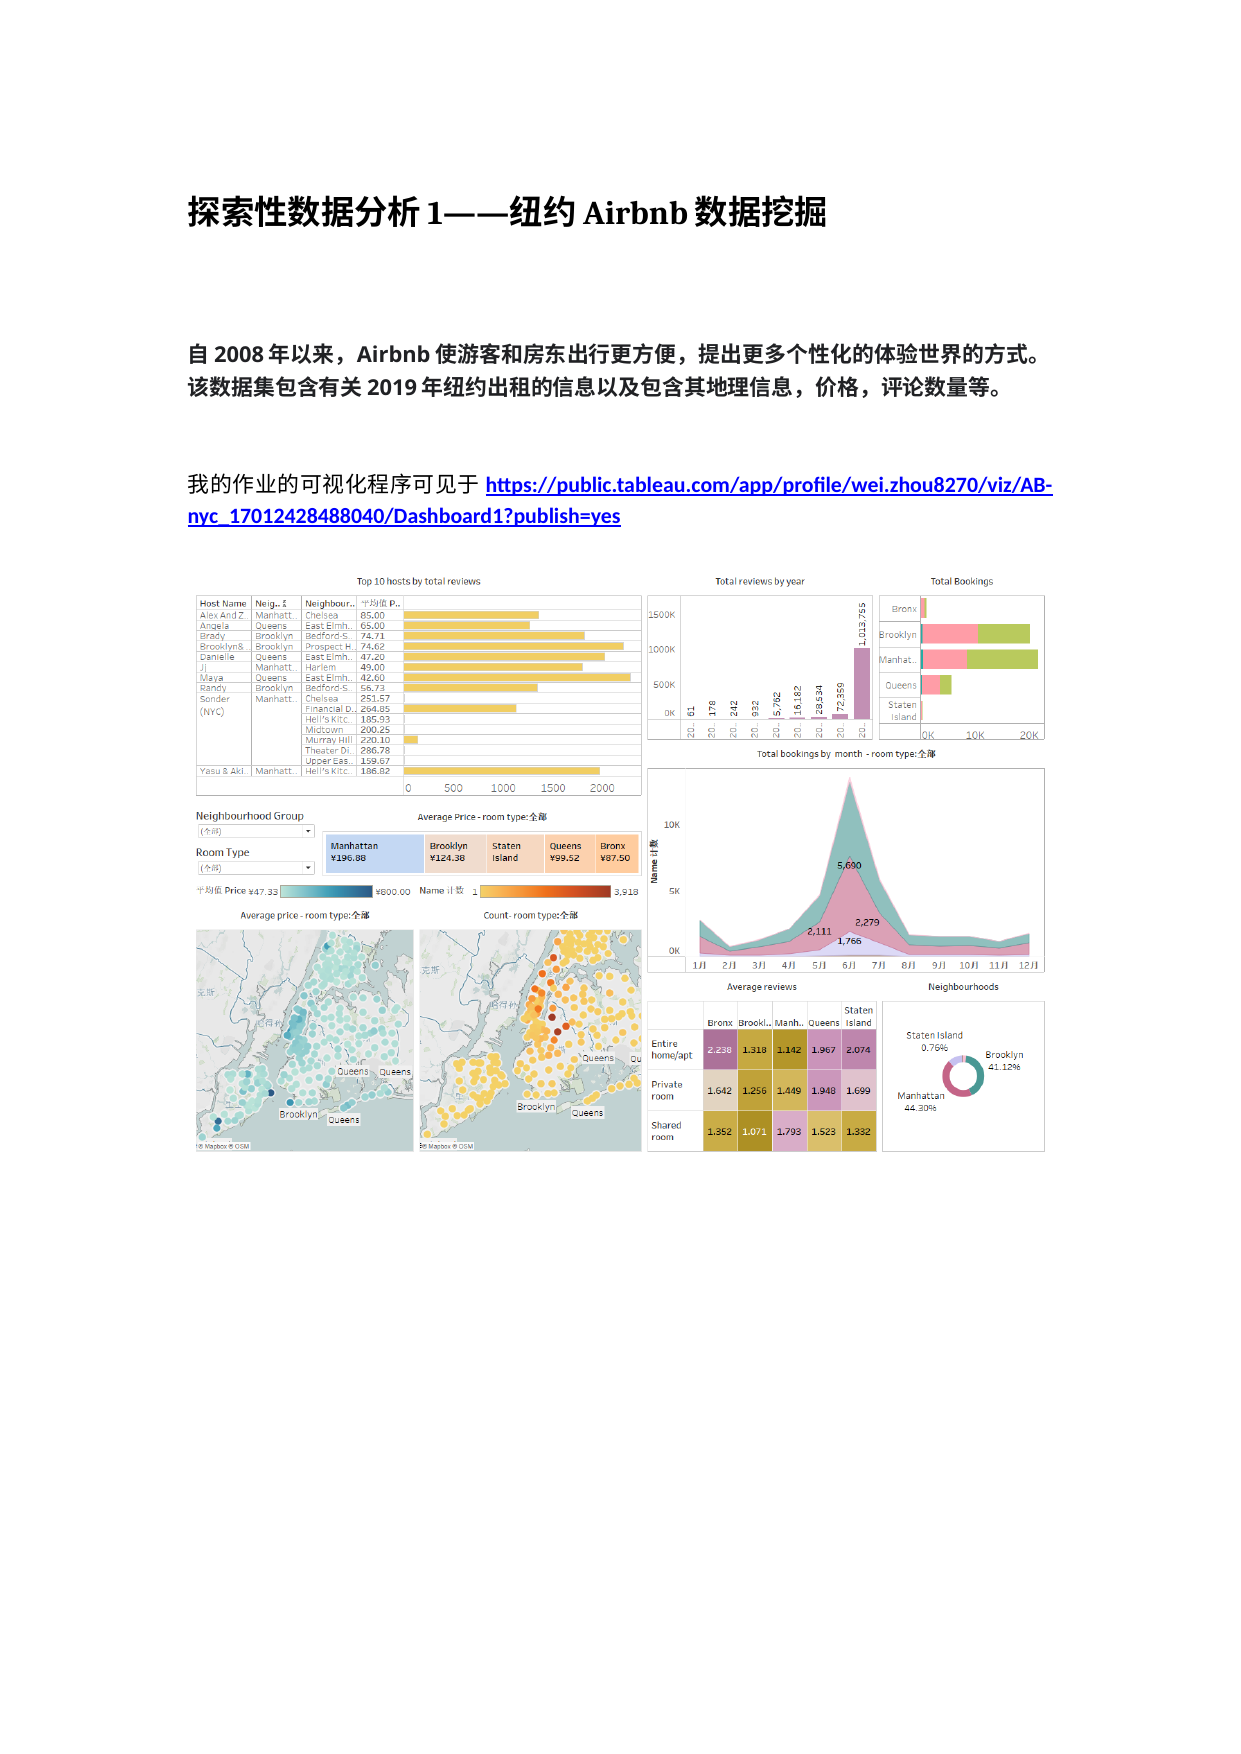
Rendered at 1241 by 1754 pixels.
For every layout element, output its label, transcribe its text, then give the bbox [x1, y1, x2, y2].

text 自2008年以来，Airbnb使游客和房东出行更方便，提出更多个性化的体验世界的方式。该数据集包含有关2019年纽约出租的信息以及包含其地理信息，价格，评论数量等。 [187, 337, 1053, 402]
subtitle 探索性数据分析1——纽约Airbnb数据挖掘 [187, 177, 1053, 242]
picture [187, 564, 1053, 1160]
text 我的作业的可视化程序可见于https://public.tableau.com/app/profile/wei.zhou8270/viz/AB-nyc_17012428488040/Dashboard1?publish=yes [187, 467, 1053, 532]
